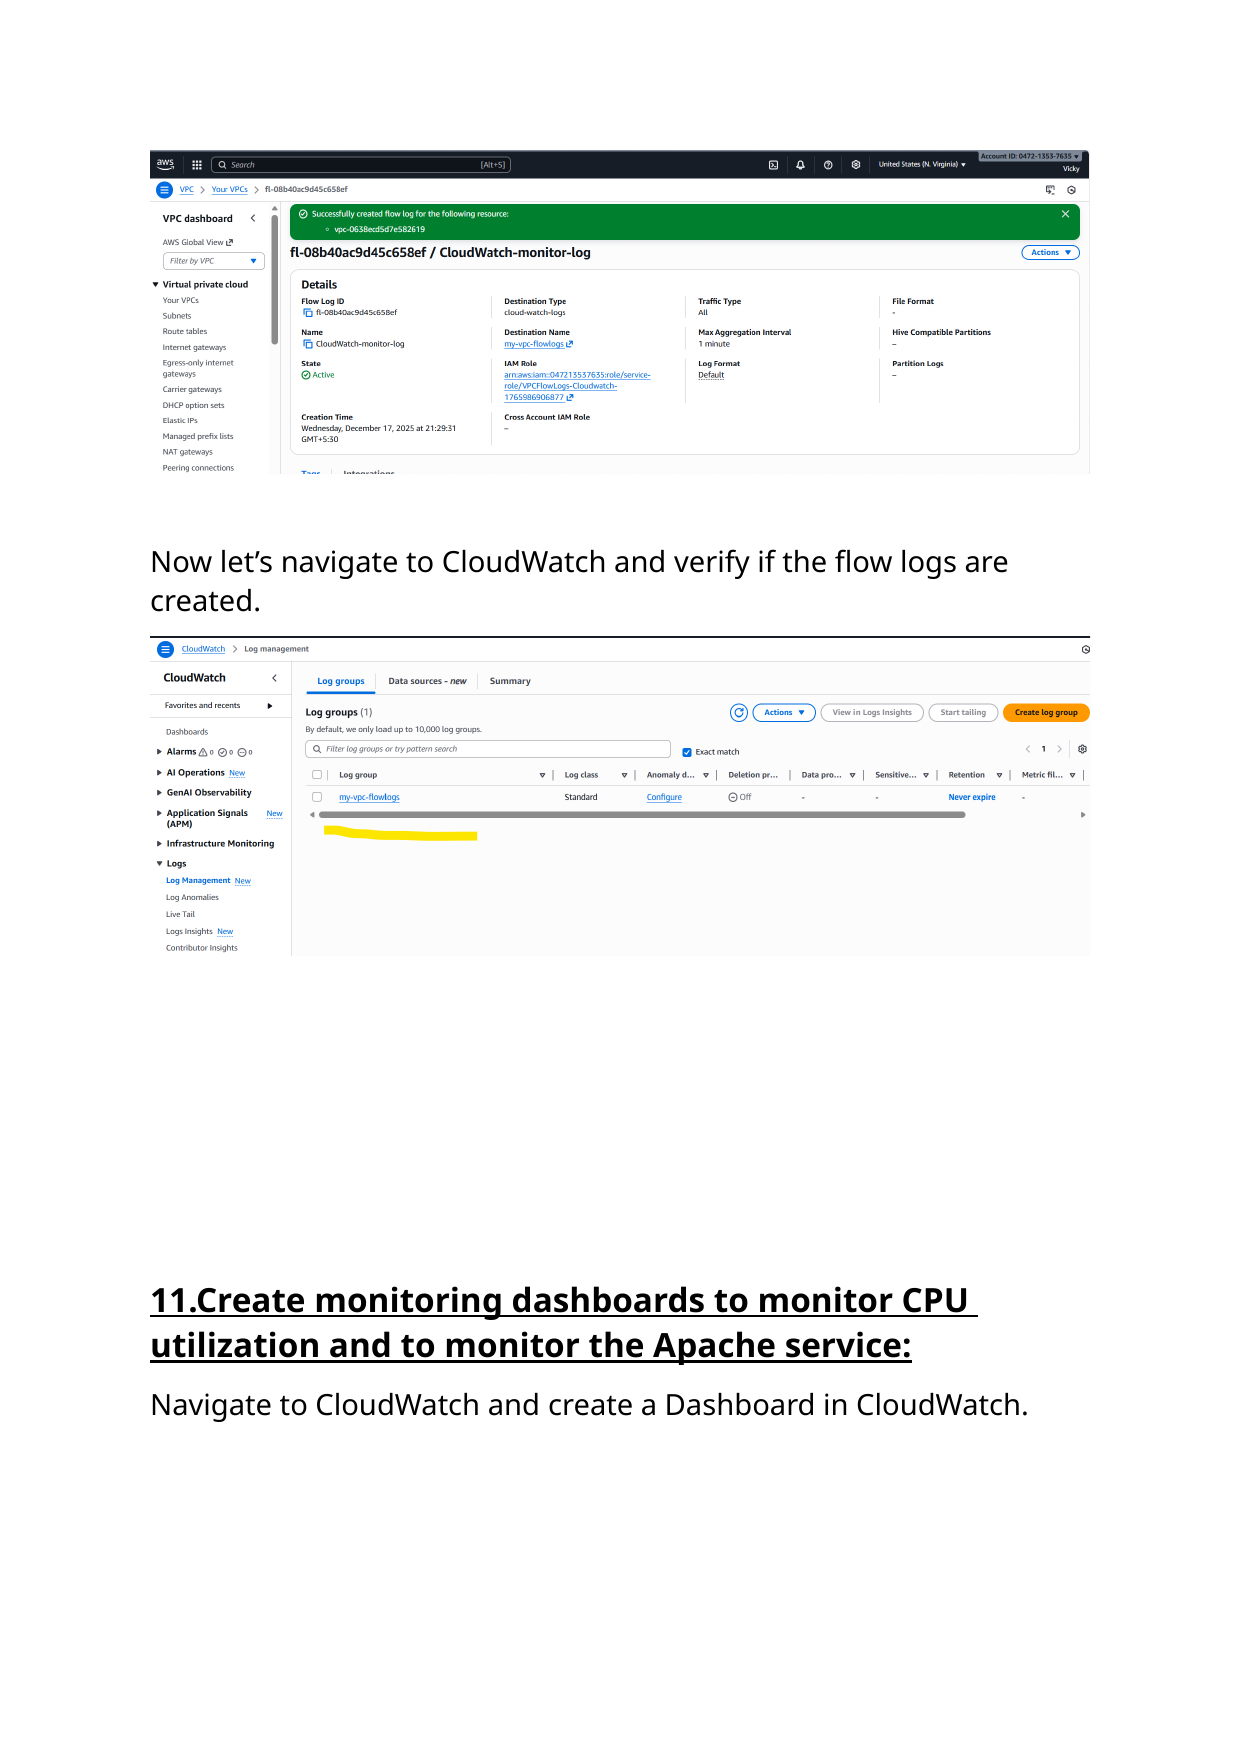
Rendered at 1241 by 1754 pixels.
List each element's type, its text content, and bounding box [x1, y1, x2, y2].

text Now let’s navigate to CloudWatch and verify if the flow logs are created. [150, 541, 1090, 620]
picture [150, 636, 1091, 956]
text 11.Create monitoring dashboards to monitor CPU utilization and to monitor the Apache service: [150, 1276, 1090, 1367]
text Navigate to CloudWatch and create a Dashboard in CloudWatch. [150, 1384, 1090, 1423]
picture [150, 150, 1091, 474]
